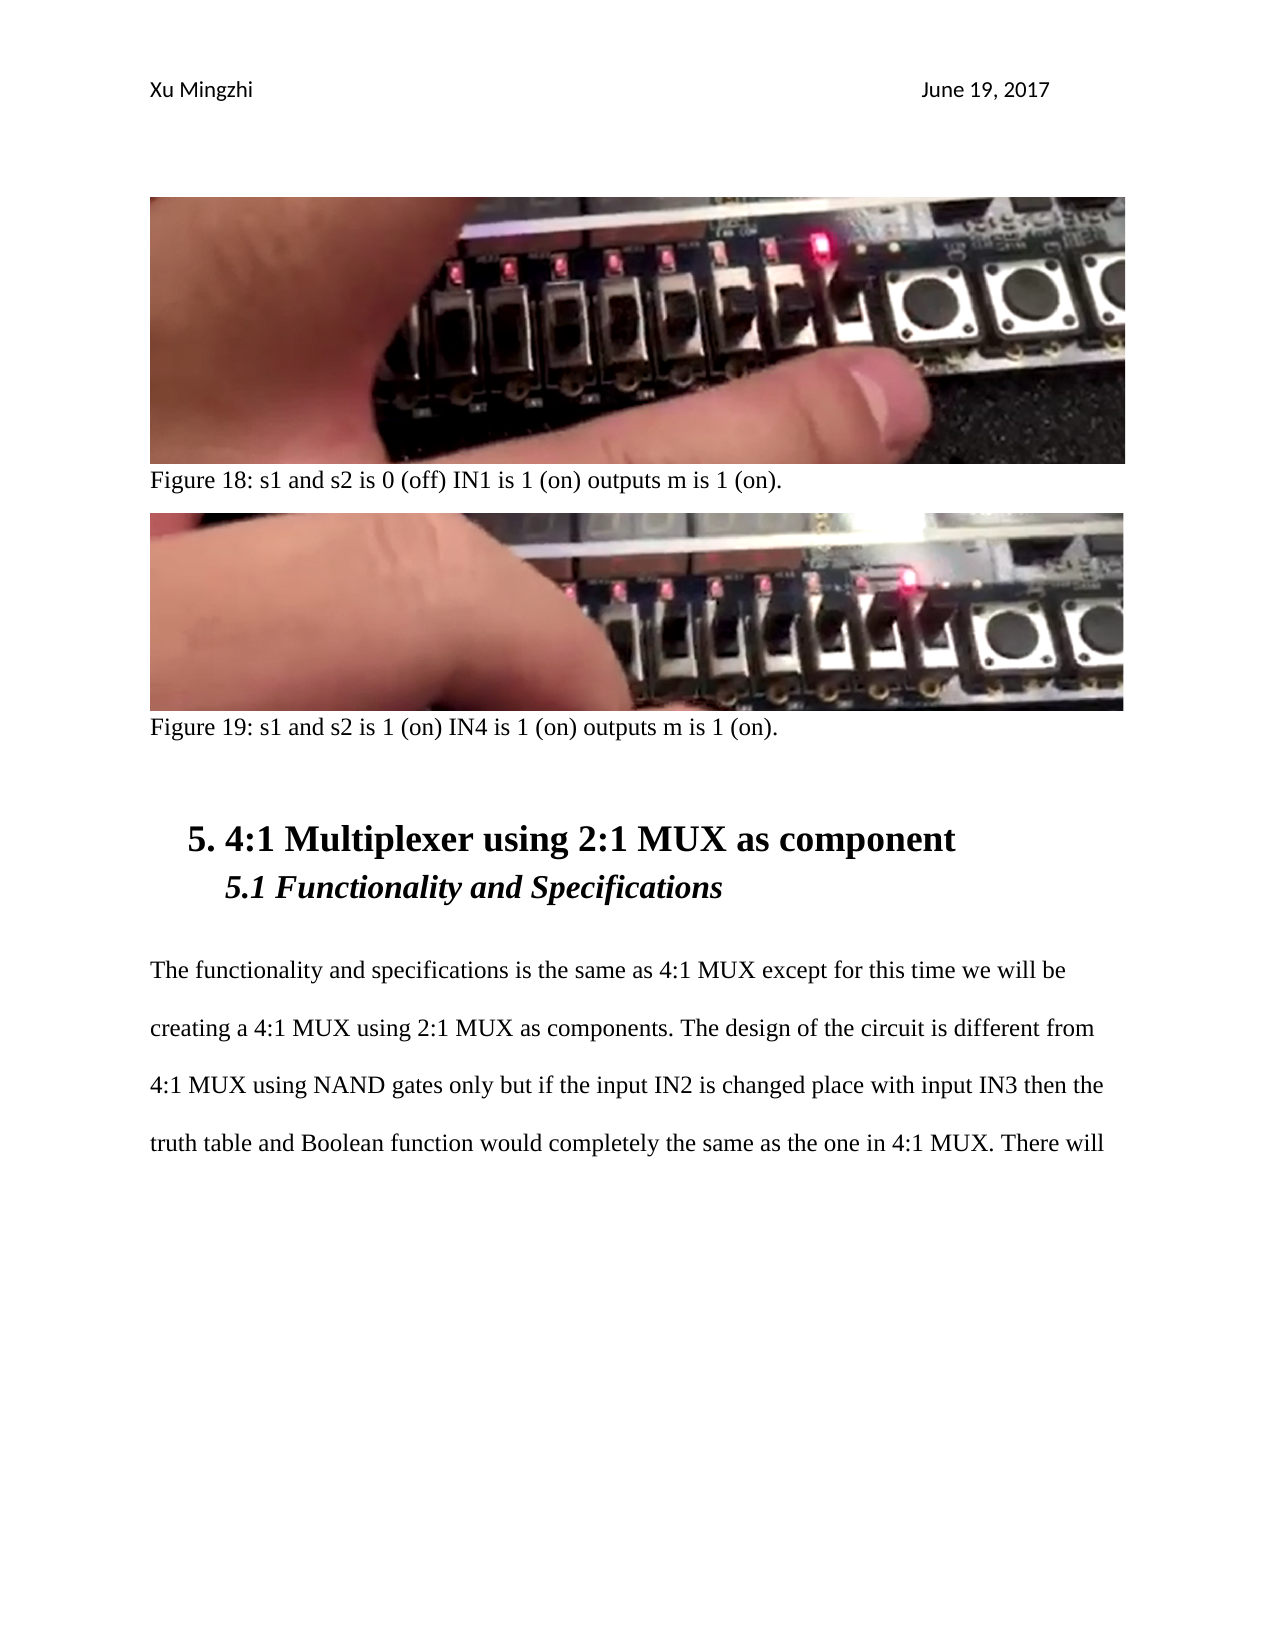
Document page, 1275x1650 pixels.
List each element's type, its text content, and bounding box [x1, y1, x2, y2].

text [150, 955, 1125, 1156]
picture [150, 513, 1124, 711]
picture [150, 197, 1125, 464]
text Figure 18: s1 and s2 is 0 (off) IN1 is 1 (on) outputs m is 1 (on). [150, 464, 1125, 494]
subtitle 4:1 Multiplexer using 2:1 MUX as component [187, 816, 1125, 859]
subtitle Functionality and Specifications [225, 867, 1125, 905]
